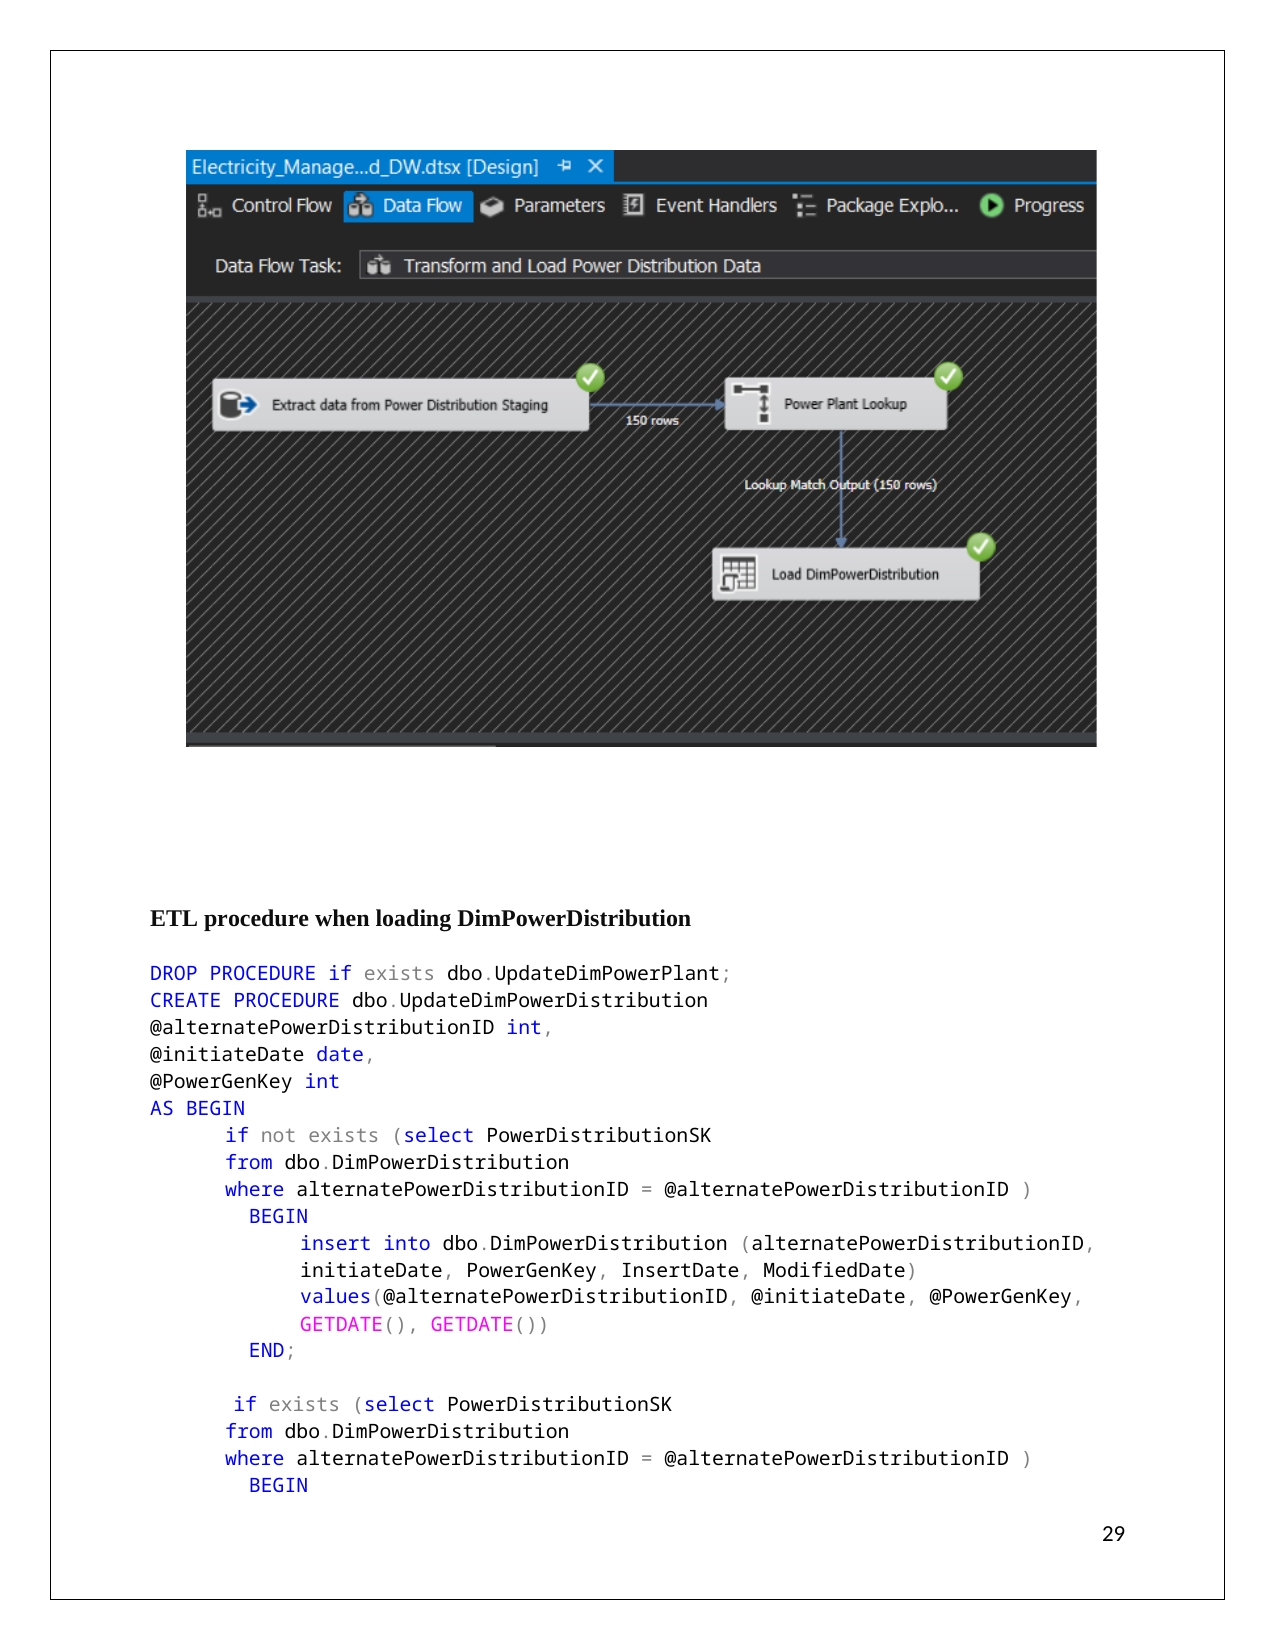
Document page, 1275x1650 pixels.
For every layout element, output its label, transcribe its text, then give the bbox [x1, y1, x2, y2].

text @PowerGenKey int [150, 1067, 1125, 1094]
text BEGIN [150, 1202, 1125, 1229]
text END; [150, 1337, 1125, 1364]
text BEGIN [150, 1472, 1125, 1499]
text CREATE PROCEDURE dbo.UpdateDimPowerDistribution [150, 986, 1125, 1013]
text where alternatePowerDistributionID = @alternatePowerDistributionID ) [150, 1445, 1125, 1472]
text from dbo.DimPowerDistribution [150, 1148, 1125, 1175]
picture [186, 150, 1097, 747]
text from dbo.DimPowerDistribution [150, 1418, 1125, 1445]
text AS BEGIN [150, 1094, 1125, 1121]
text @initiateDate date, [150, 1040, 1125, 1067]
text if not exists (select PowerDistributionSK [150, 1121, 1125, 1148]
text where alternatePowerDistributionID = @alternatePowerDistributionID ) [150, 1175, 1125, 1202]
text ETL procedure when loading DimPowerDistribution [150, 904, 1125, 932]
text if exists (select PowerDistributionSK [150, 1391, 1125, 1418]
text @alternatePowerDistributionID int, [150, 1013, 1125, 1040]
text values(@alternatePowerDistributionID, @initiateDate, @PowerGenKey, GETDATE(), GETDATE()) [300, 1283, 1125, 1337]
text insert into dbo.DimPowerDistribution (alternatePowerDistributionID, initiateDate, PowerGenKey, InsertDate, ModifiedDate) [300, 1229, 1125, 1283]
text DROP PROCEDURE if exists dbo.UpdateDimPowerPlant; [150, 959, 1125, 986]
